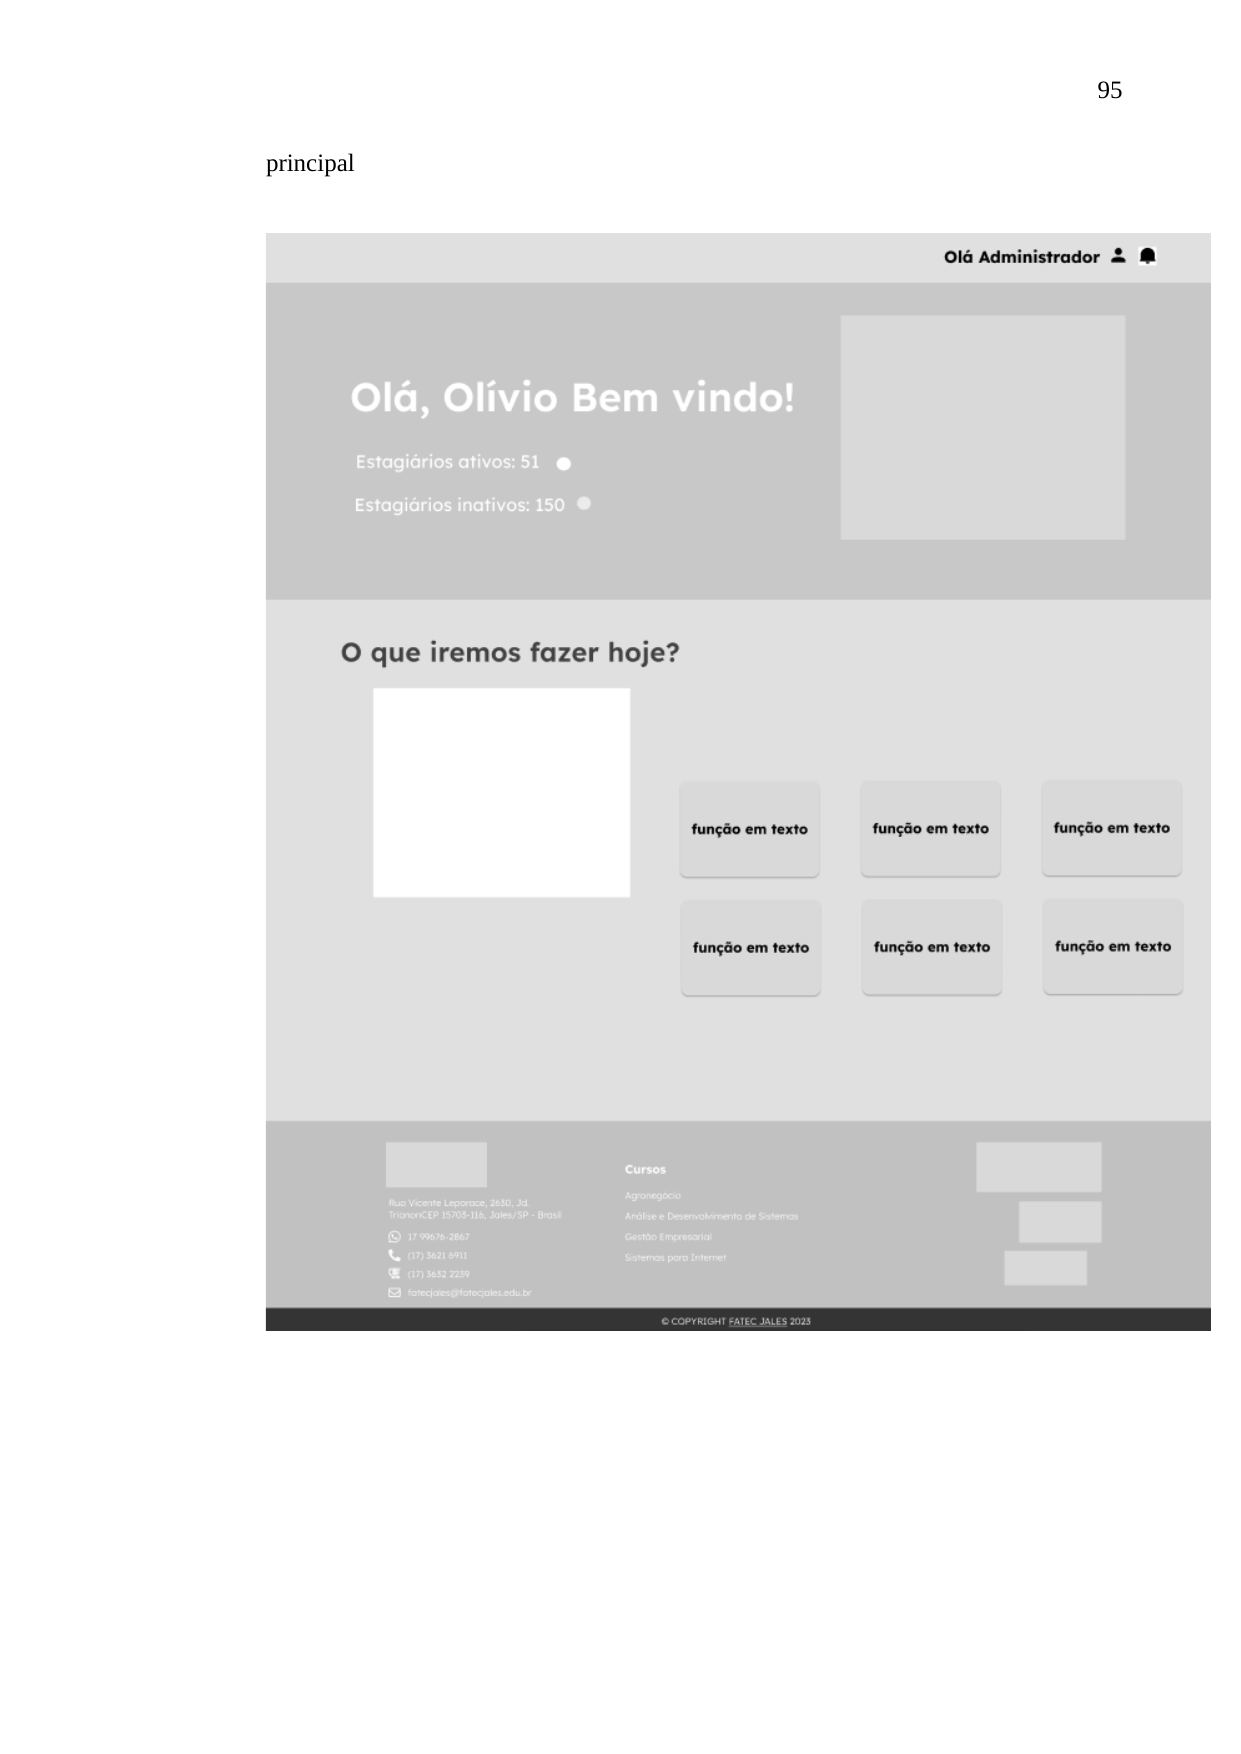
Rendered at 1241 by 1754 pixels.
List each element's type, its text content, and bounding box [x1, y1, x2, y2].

text principal [177, 148, 1122, 176]
picture [265, 233, 1211, 1331]
